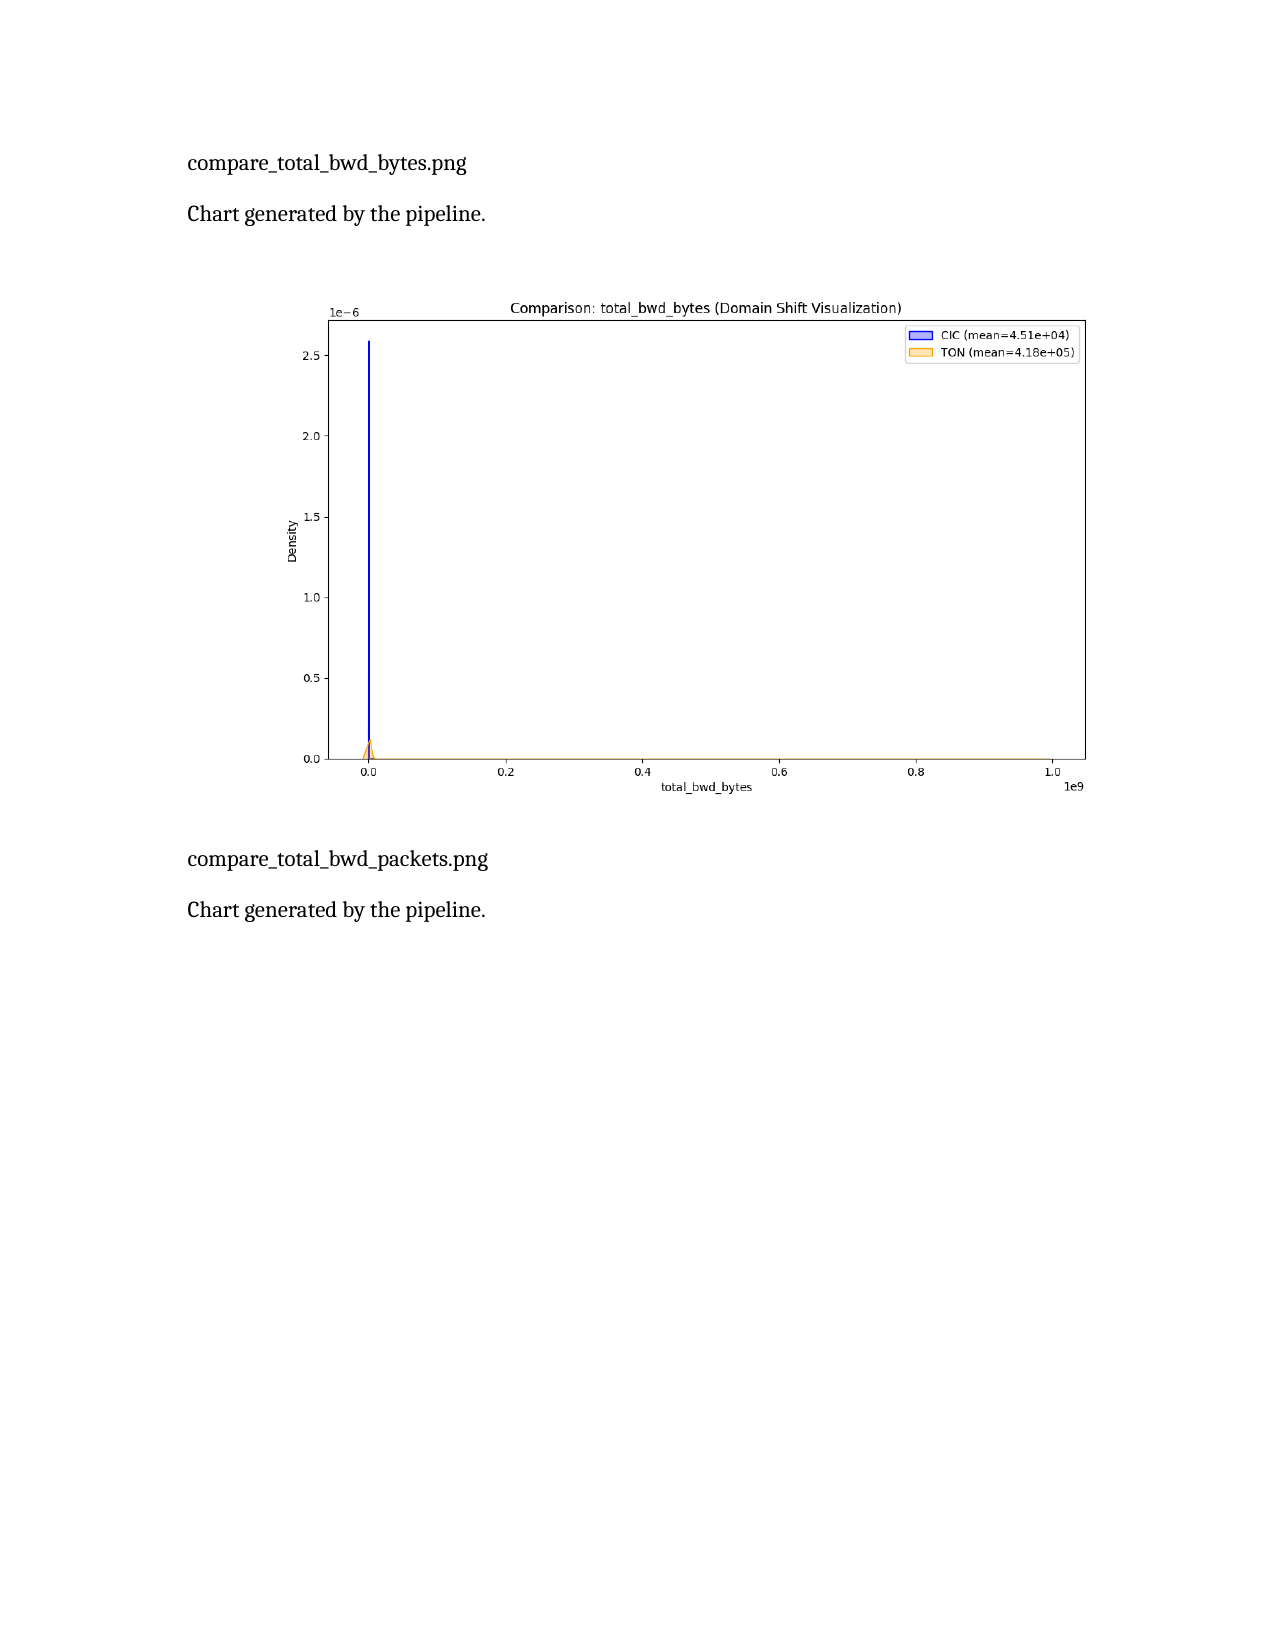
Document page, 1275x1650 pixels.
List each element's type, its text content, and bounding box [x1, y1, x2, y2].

text compare_total_bwd_packets.png [187, 846, 1087, 872]
text compare_total_bwd_bytes.png [187, 150, 1087, 176]
text Chart generated by the pipeline. [187, 897, 1087, 923]
picture [206, 252, 1182, 821]
text Chart generated by the pipeline. [187, 201, 1087, 227]
